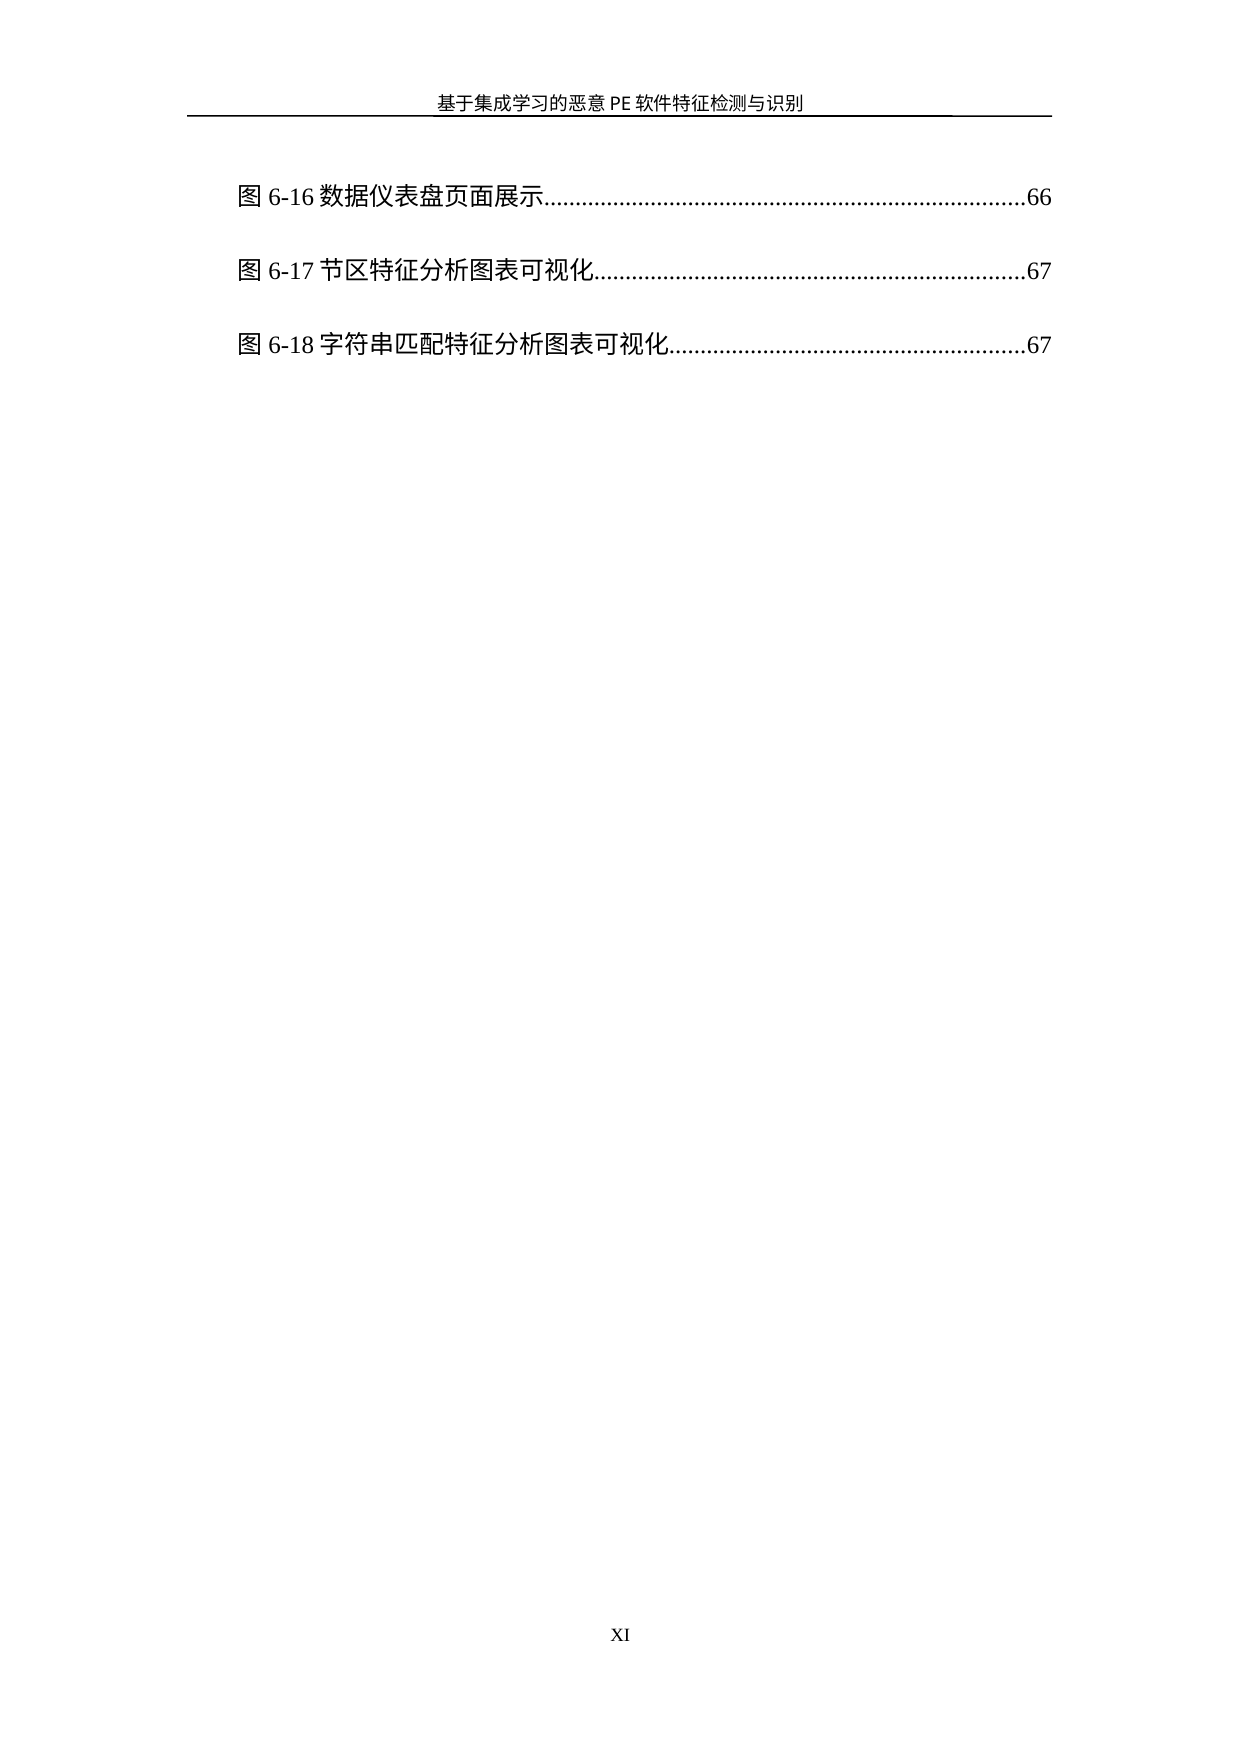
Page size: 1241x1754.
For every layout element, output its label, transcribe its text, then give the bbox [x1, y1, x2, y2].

text 图 6-17节区特征分析图表可视化 67 [237, 236, 1053, 301]
text 图 6-16数据仪表盘页面展示 66 [237, 162, 1053, 227]
text 图 6-18字符串匹配特征分析图表可视化 67 [237, 310, 1053, 375]
